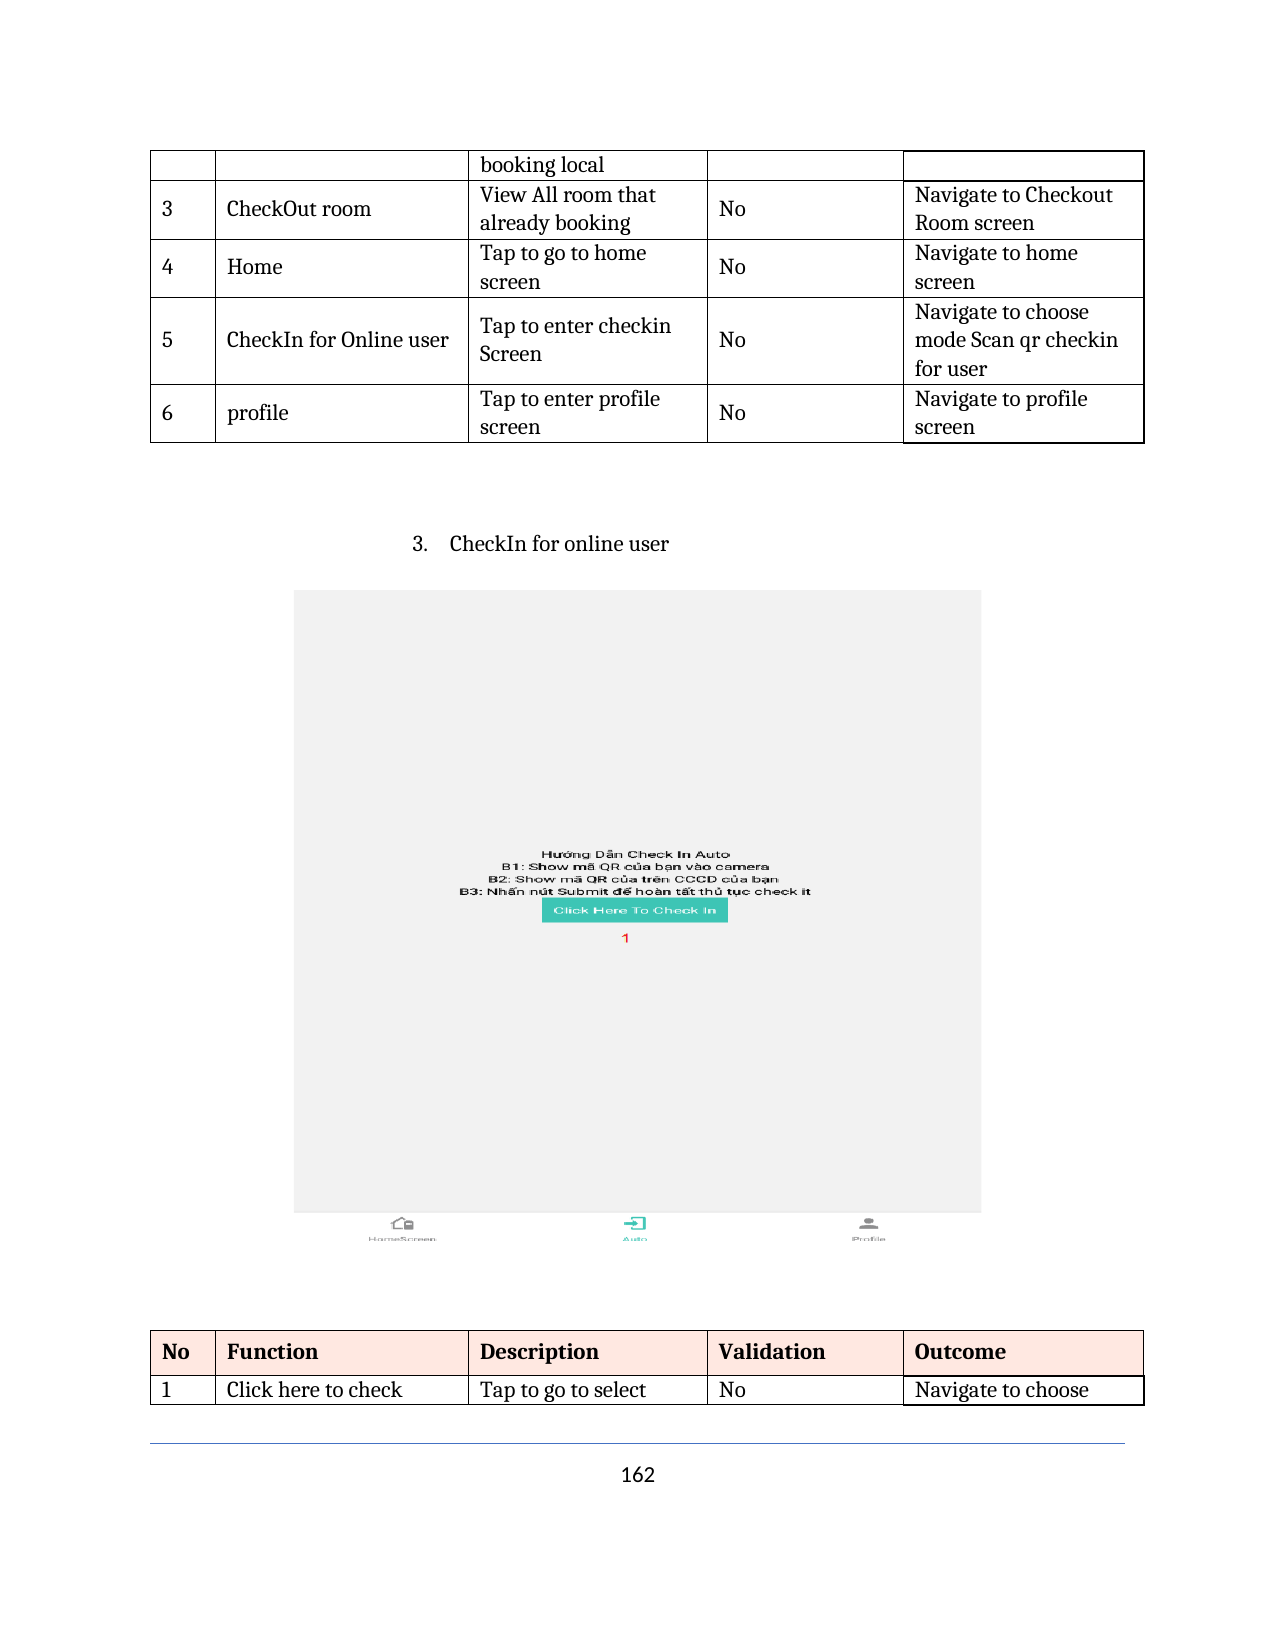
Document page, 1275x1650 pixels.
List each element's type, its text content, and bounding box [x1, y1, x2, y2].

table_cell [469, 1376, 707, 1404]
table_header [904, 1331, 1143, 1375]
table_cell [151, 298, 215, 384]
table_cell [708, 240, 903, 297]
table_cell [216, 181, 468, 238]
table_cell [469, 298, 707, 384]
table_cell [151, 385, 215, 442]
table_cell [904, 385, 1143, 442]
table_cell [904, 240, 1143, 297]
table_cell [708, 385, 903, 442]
list CheckIn for online user [412, 531, 1125, 557]
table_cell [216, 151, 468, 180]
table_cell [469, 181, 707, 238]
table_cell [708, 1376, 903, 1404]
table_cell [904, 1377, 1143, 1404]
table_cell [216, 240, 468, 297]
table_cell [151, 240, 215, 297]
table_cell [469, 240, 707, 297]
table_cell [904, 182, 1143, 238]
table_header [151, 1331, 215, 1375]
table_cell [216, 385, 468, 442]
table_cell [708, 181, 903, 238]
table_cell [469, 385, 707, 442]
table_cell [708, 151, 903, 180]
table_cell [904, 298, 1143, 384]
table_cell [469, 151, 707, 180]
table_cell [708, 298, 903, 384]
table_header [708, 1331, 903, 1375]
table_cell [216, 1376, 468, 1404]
picture [293, 590, 982, 1241]
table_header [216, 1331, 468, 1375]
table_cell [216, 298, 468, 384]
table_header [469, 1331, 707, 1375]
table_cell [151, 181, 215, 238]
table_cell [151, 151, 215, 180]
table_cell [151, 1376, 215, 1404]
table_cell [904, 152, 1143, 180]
